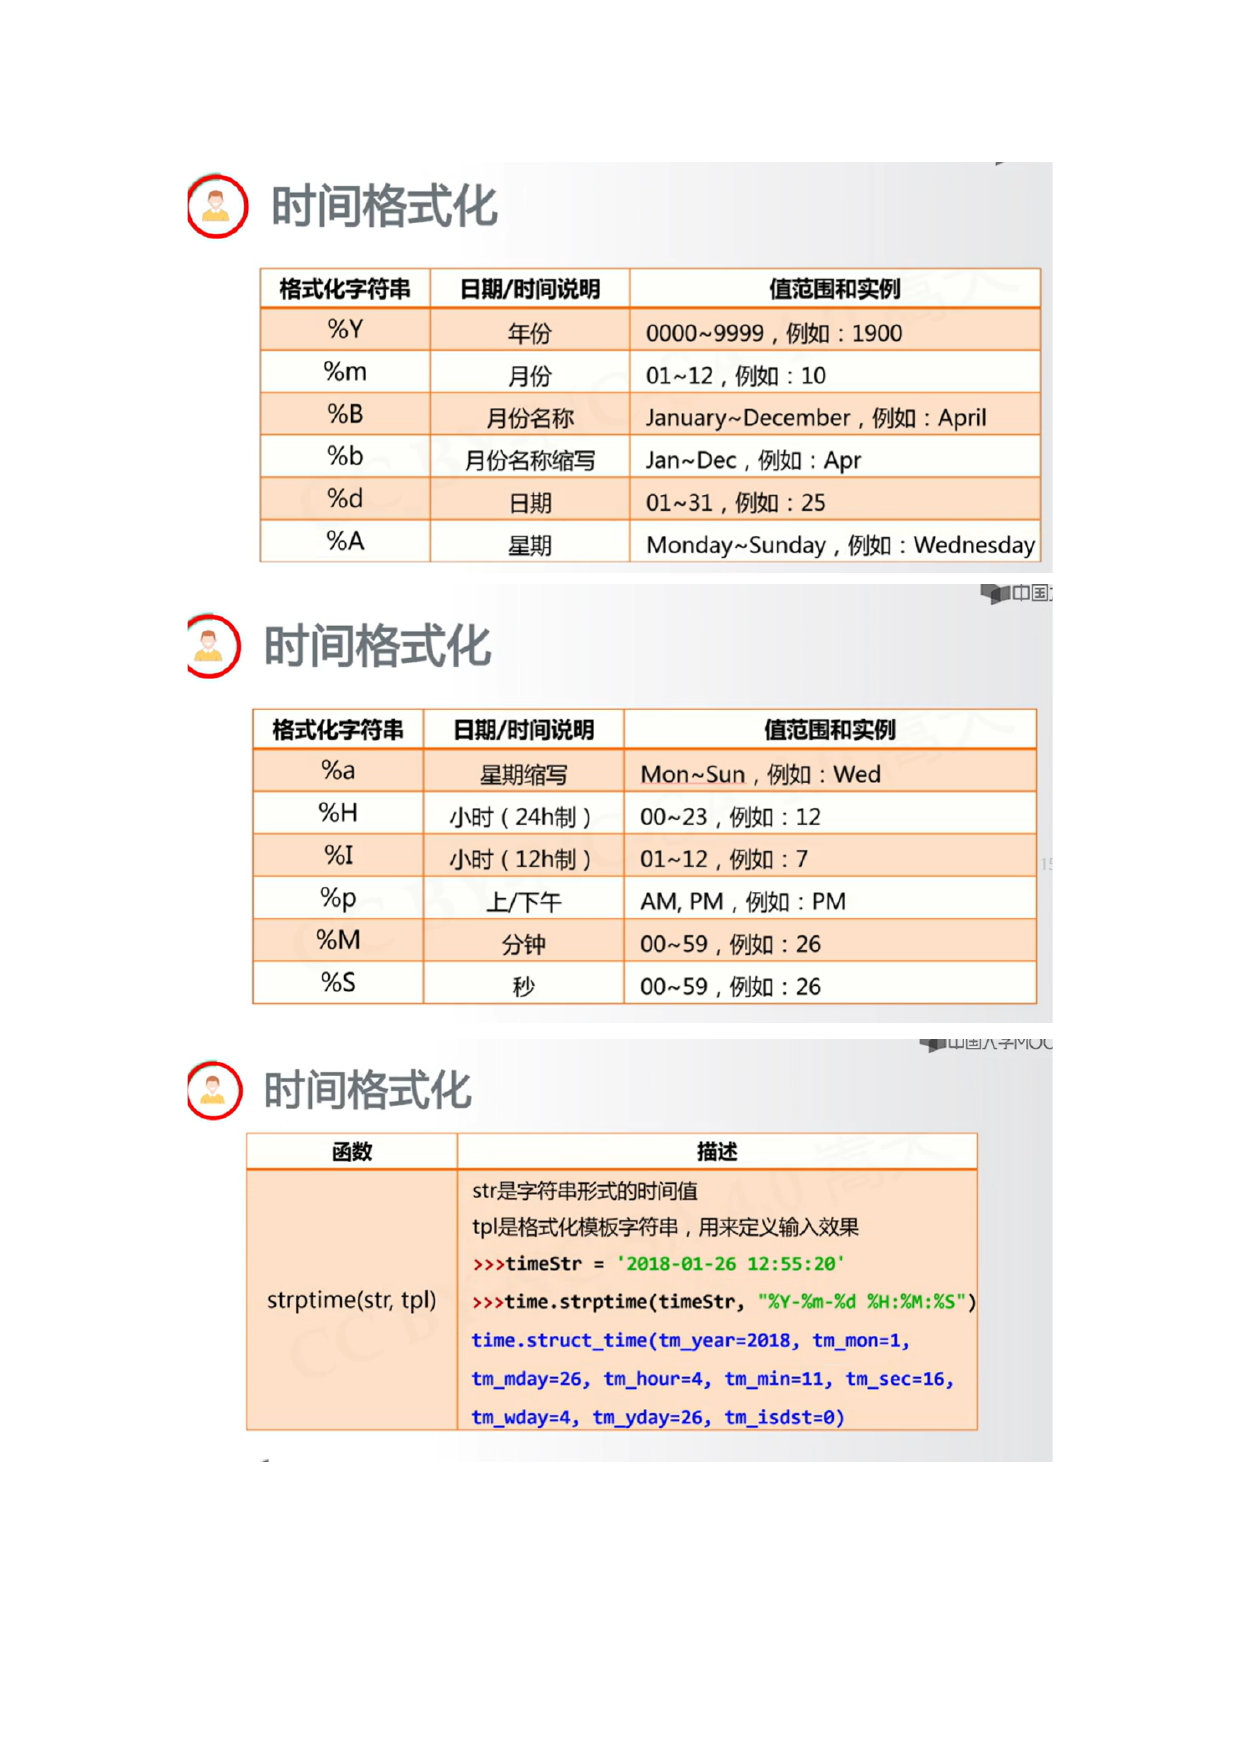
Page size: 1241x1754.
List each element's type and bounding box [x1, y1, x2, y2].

picture [187, 1039, 1053, 1462]
picture [187, 162, 1053, 573]
picture [187, 584, 1053, 1023]
